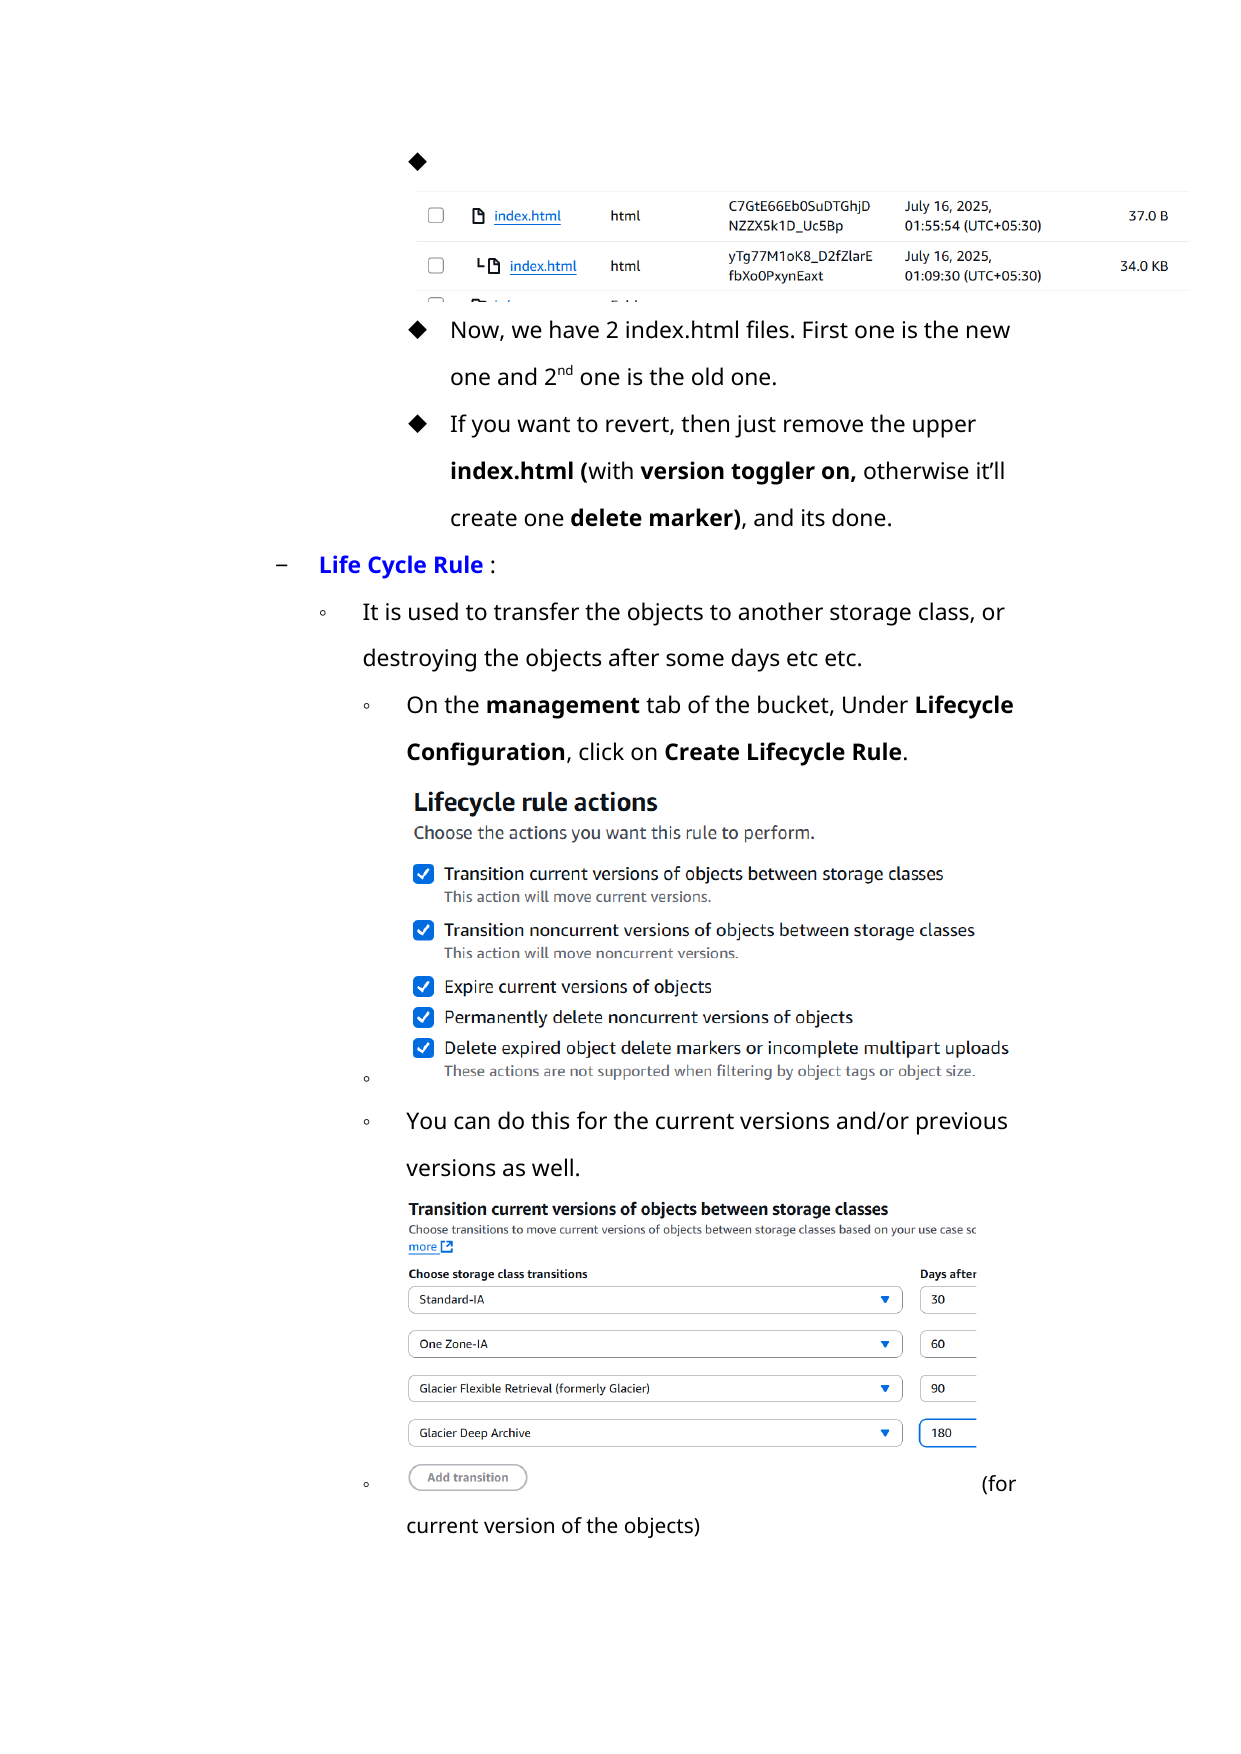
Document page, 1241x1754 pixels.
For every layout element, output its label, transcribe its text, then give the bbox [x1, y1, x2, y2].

list On the management tab of the bucket, Under Lifecycle Configuration, click on Create Lifecycle Rule. [362, 689, 1053, 767]
picture [406, 782, 1016, 1087]
list It is used to transfer the objects to another storage class, or destroying the objects after some days etc etc. [319, 595, 1053, 673]
picture [406, 188, 1189, 302]
list You can do this for the current versions and/or previous versions as well. [362, 1104, 1053, 1183]
list If you want to revert, then just remove the upper index.html (with version toggler on, otherwise it’ll create one delete marker), and its done. [406, 408, 1053, 533]
list Now, we have 2 index.html files. First one is the new one and 2nd one is the old one. [406, 314, 1053, 392]
list Life Cycle Rule : [275, 548, 1053, 580]
picture [406, 1198, 977, 1492]
